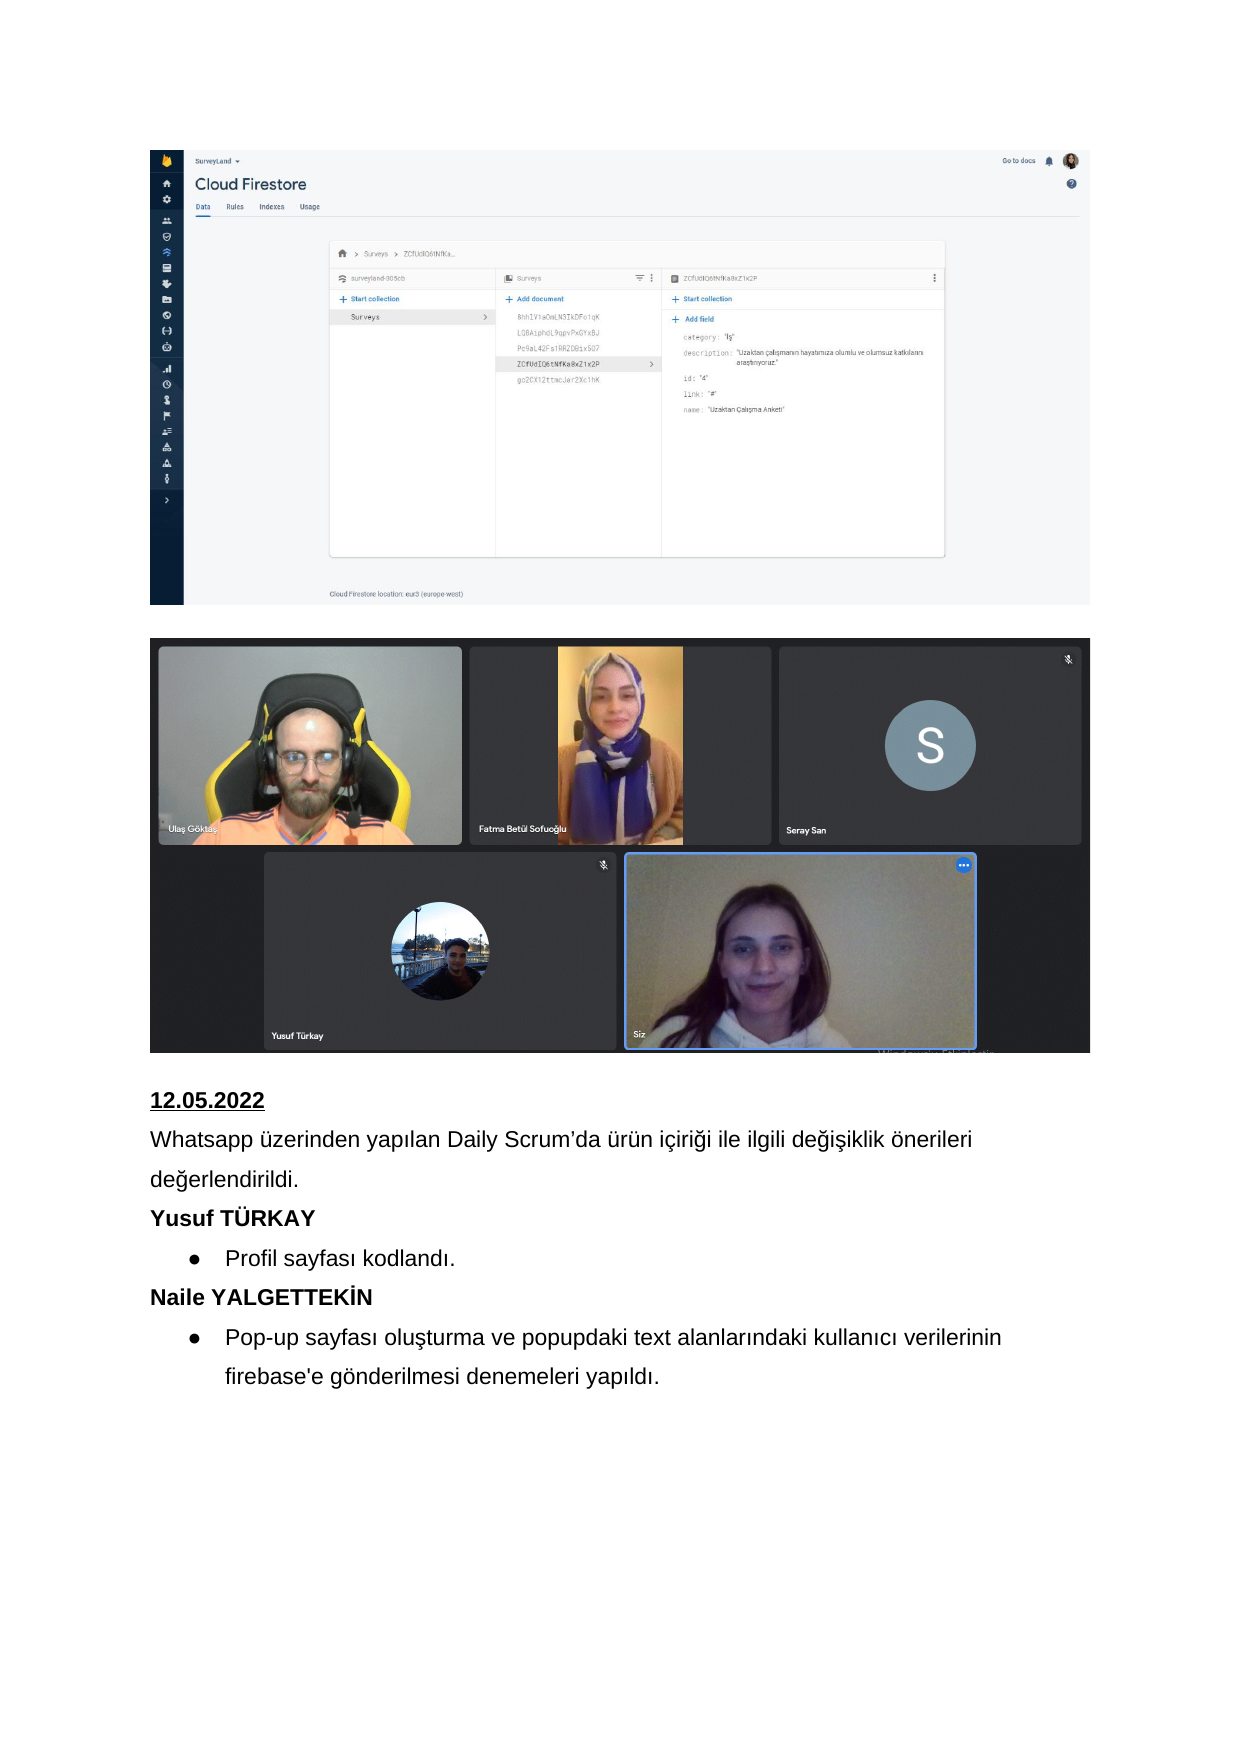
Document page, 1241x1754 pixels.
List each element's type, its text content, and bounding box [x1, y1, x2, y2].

list Profil sayfası kodlandı. [187, 1245, 1090, 1271]
text 12.05.2022 [150, 1087, 1090, 1113]
text Whatsapp üzerinden yapılan Daily Scrum’da ürün içiriği ile ilgili değişiklik önerileri değerlendirildi. [150, 1126, 1090, 1192]
text Yusuf TÜRKAY [150, 1205, 1090, 1232]
picture [150, 638, 1091, 1053]
list Pop-up sayfası oluşturma ve popupdaki text alanlarındaki kullanıcı verilerinin firebase'e gönderilmesi denemeleri yapıldı. [187, 1324, 1090, 1389]
text Naile YALGETTEKİN [150, 1284, 1090, 1311]
picture [150, 150, 1091, 605]
